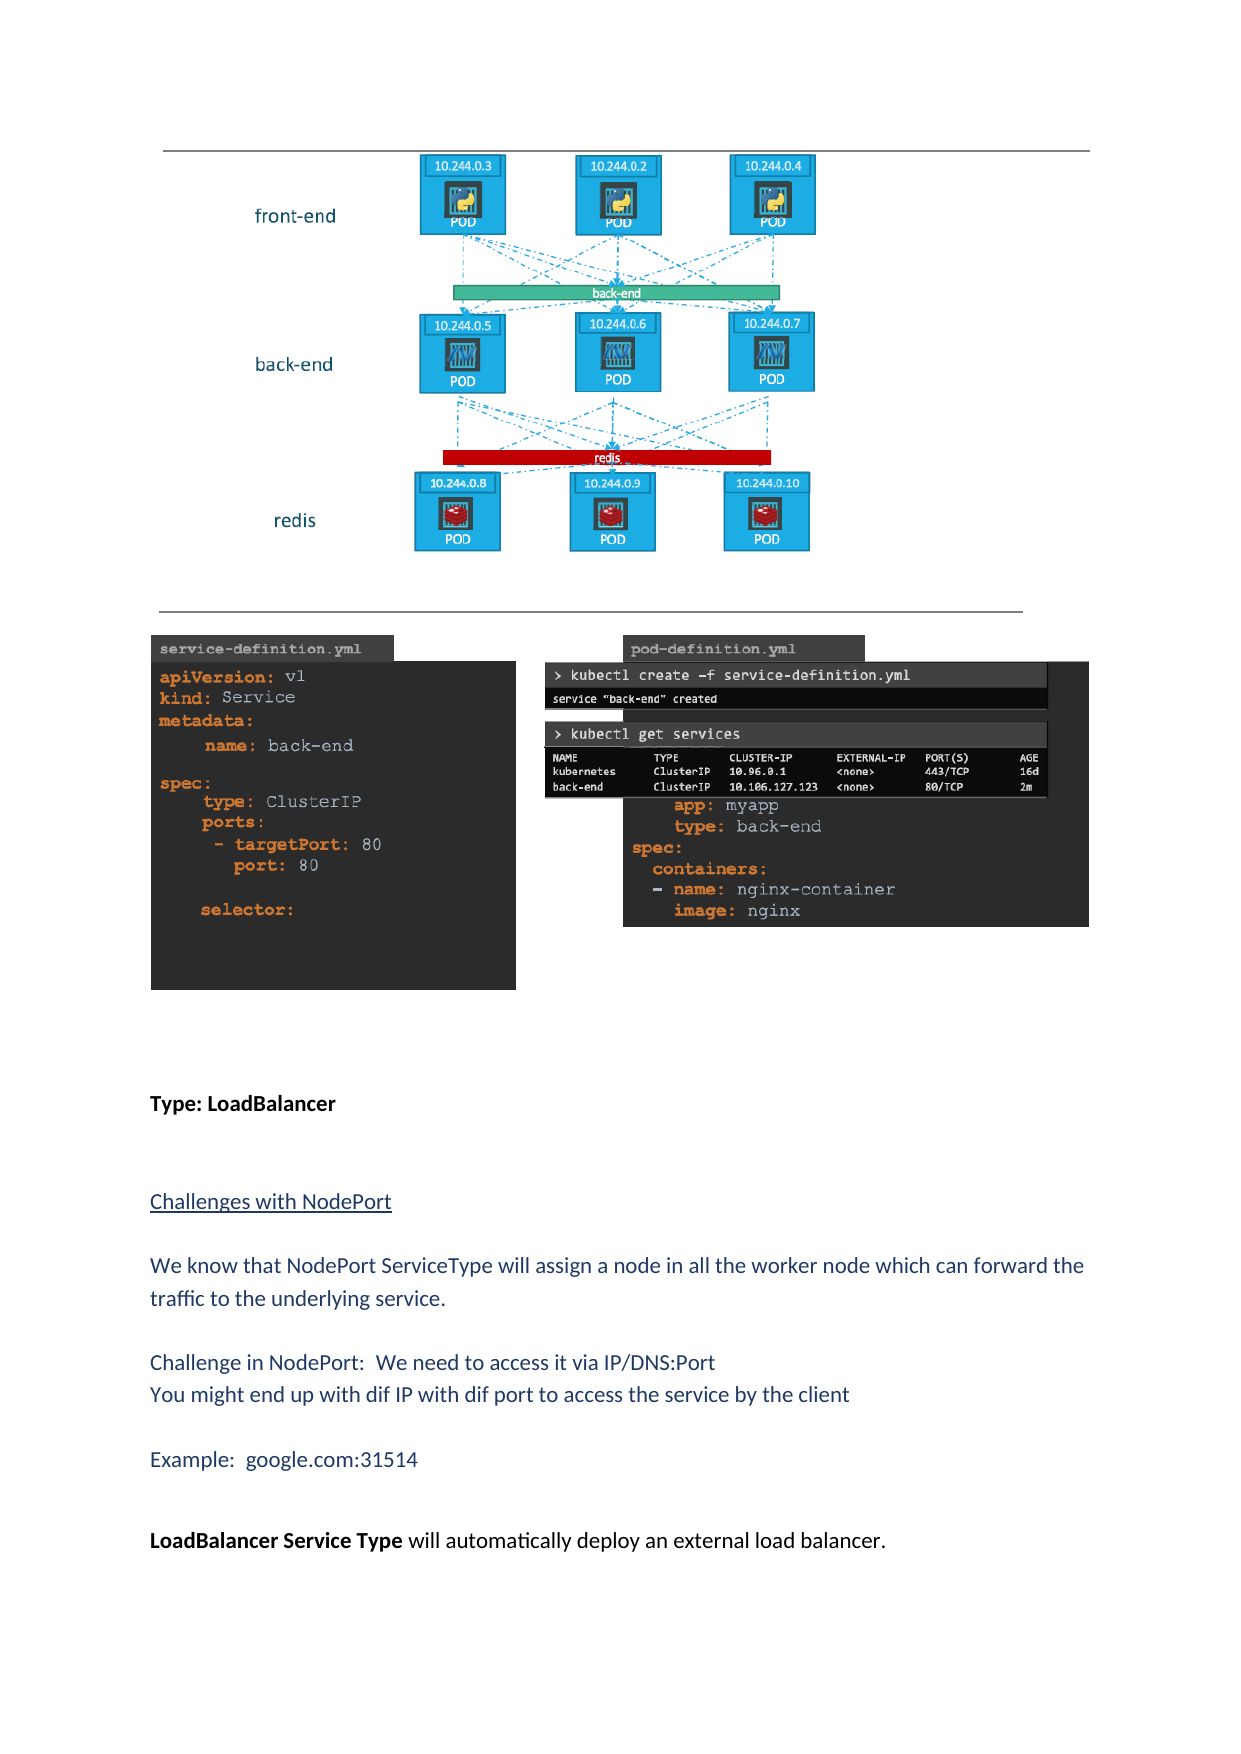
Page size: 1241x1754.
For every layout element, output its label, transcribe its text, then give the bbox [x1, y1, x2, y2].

text We know that NodePort ServiceType will assign a node in all the worker node which can forward the traffic to the underlying service. [150, 1252, 1090, 1312]
picture [150, 610, 1091, 1005]
picture [150, 150, 1091, 574]
text Challenges with NodePort [150, 1187, 1090, 1215]
text LoadBalancer Service Type will automatically deploy an external load balancer. [150, 1526, 1090, 1554]
text Challenge in NodePort: We need to access it via IP/DNS:Port You might end up with dif IP with dif port to access the service by the client [150, 1348, 1090, 1408]
text Type: LoadBalancer [150, 1089, 1090, 1117]
text Example: google.com:31514 [150, 1445, 1090, 1473]
